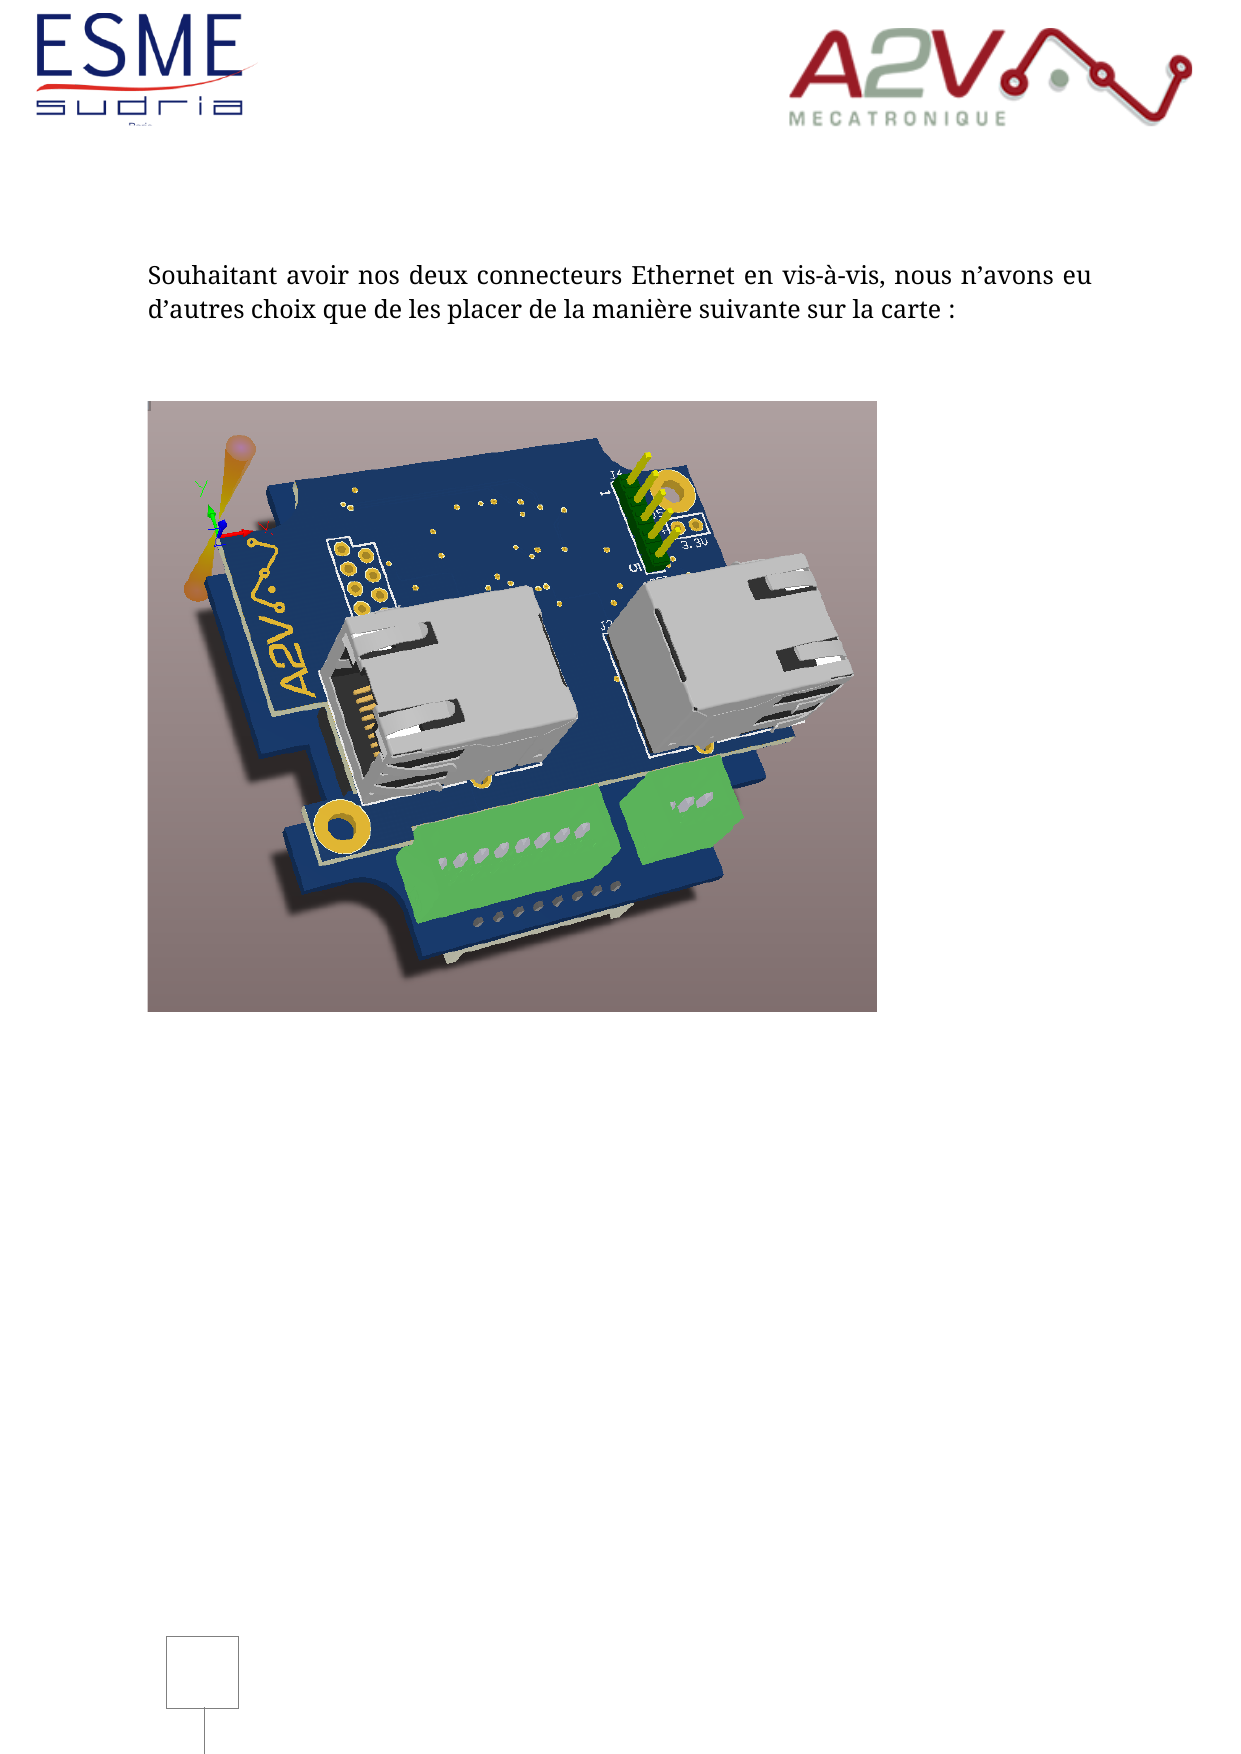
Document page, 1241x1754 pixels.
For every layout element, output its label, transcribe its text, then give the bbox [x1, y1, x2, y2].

picture [147, 401, 877, 1012]
picture [789, 28, 1193, 130]
text Souhaitant avoir nos deux connecteurs Ethernet en vis-à-vis, nous n’avons eu d’autres choix que de les placer de la manière suivante sur la carte : [148, 257, 1093, 326]
picture [36, 13, 258, 126]
